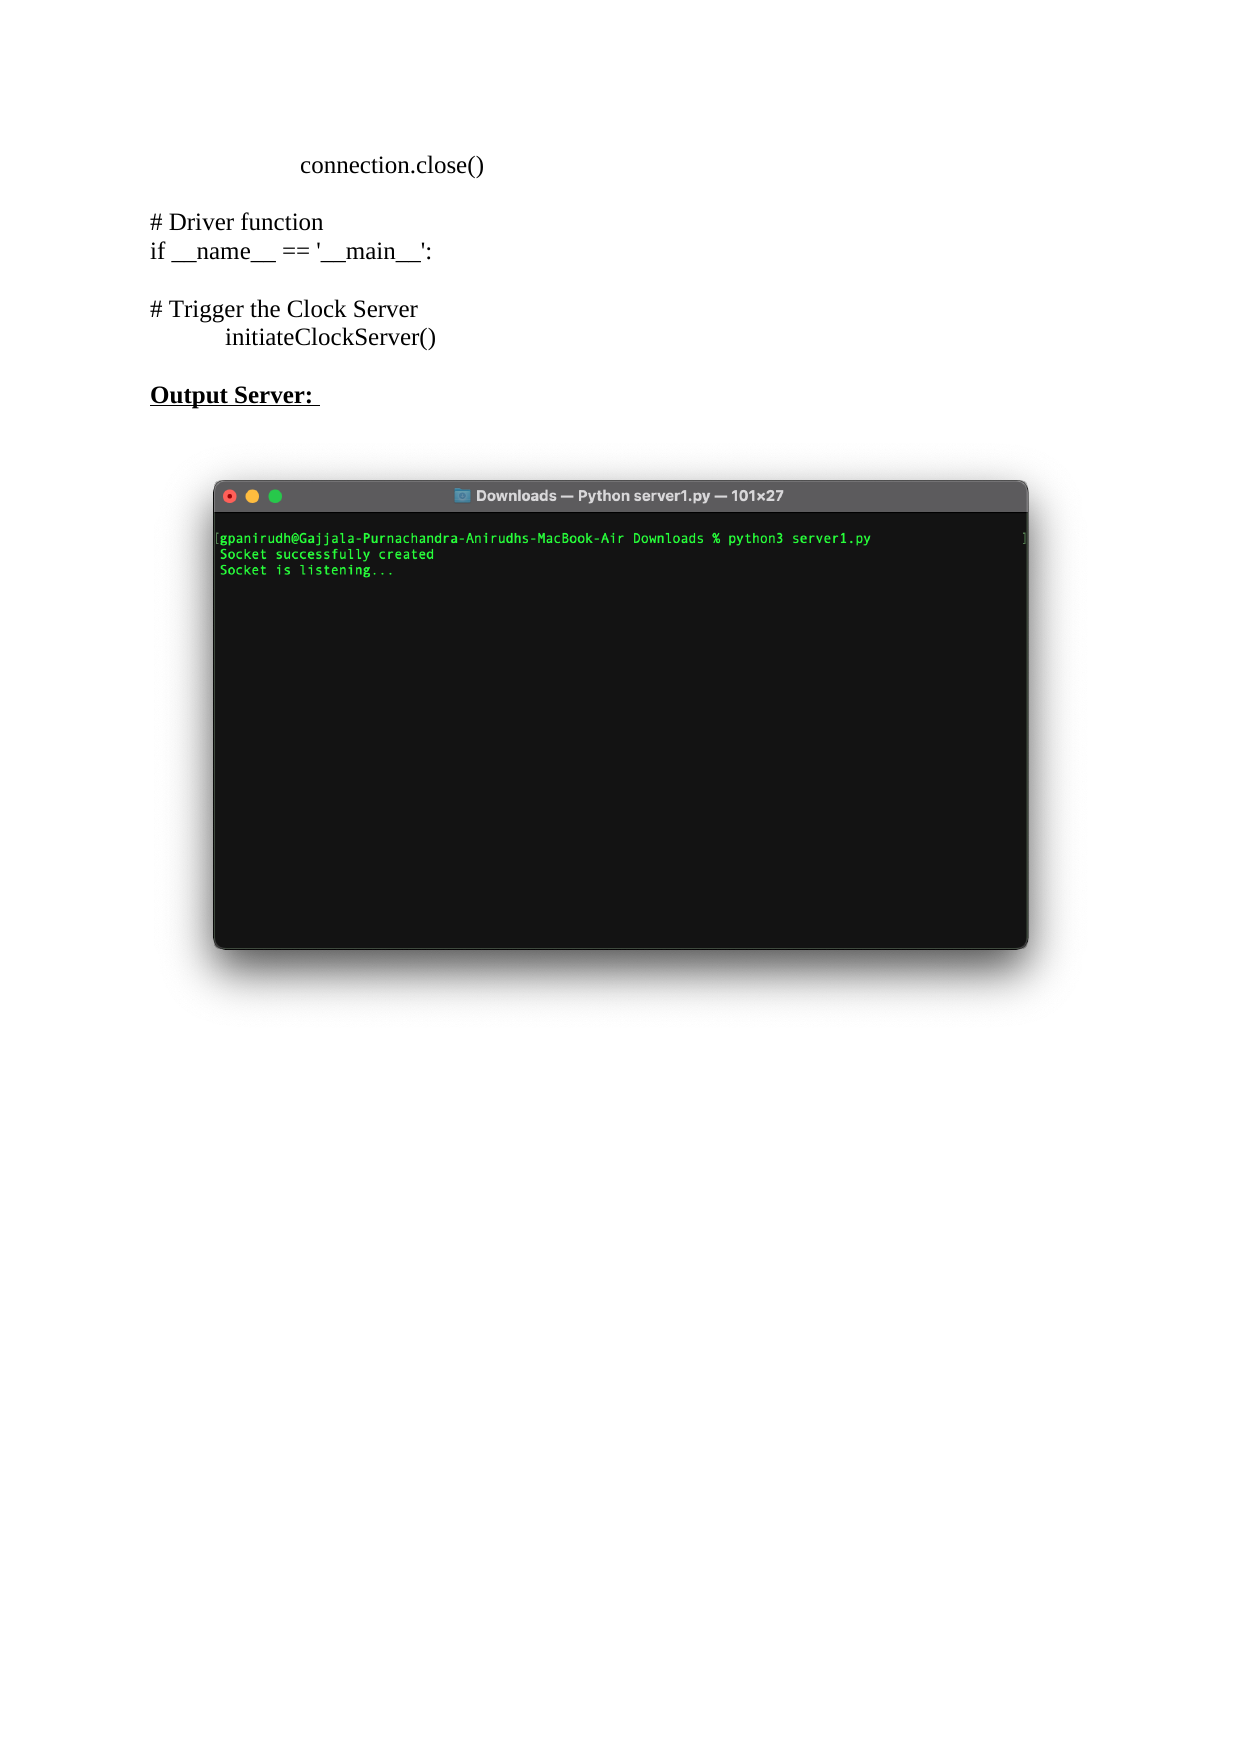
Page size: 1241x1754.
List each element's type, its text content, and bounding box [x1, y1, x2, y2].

text initiateClockServer() [150, 322, 1090, 351]
text Output Server: [150, 380, 1090, 409]
picture [150, 437, 1091, 1033]
text connection.close() [150, 150, 1090, 179]
text if __name__ == '__main__': [150, 236, 1090, 265]
text # Driver function [150, 207, 1090, 236]
text # Trigger the Clock Server [150, 294, 1090, 322]
